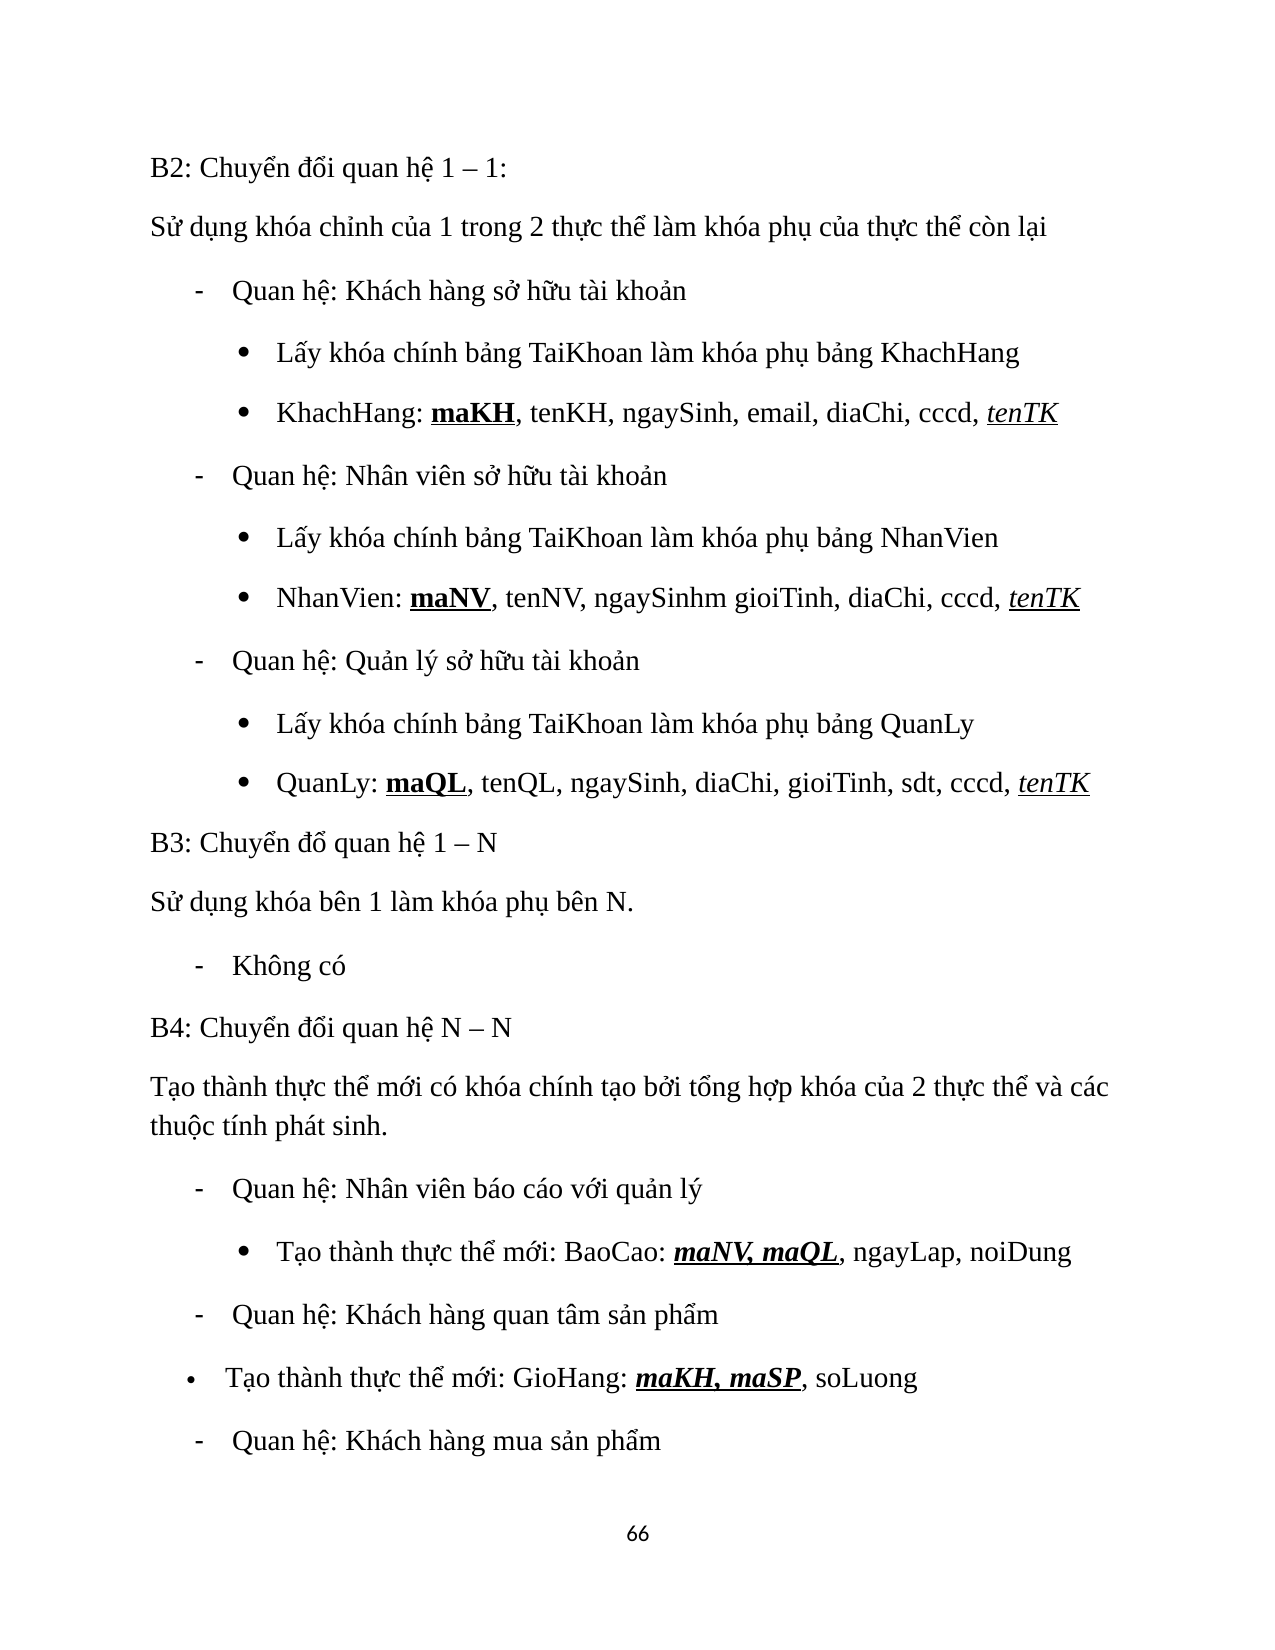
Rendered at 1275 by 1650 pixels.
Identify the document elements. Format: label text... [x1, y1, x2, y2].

list Quan hệ: Khách hàng mua sản phẩm [194, 1419, 1125, 1459]
text Tạo thành thực thể mới có khóa chính tạo bởi tổng hợp khóa của 2 thực thể và các thuộc tính phát sinh. [150, 1069, 1125, 1142]
text B2: Chuyển đổi quan hệ 1 – 1: [150, 150, 1125, 183]
list NhanVien: maNV, tenNV, ngaySinhm gioiTinh, diaChi, cccd, tenTK [239, 580, 1125, 614]
list Quan hệ: Nhân viên sở hữu tài khoản [194, 454, 1125, 494]
text Sử dụng khóa bên 1 làm khóa phụ bên N. [150, 884, 1125, 918]
list Lấy khóa chính bảng TaiKhoan làm khóa phụ bảng QuanLy [239, 706, 1125, 740]
list Không có [194, 944, 1125, 983]
list Lấy khóa chính bảng TaiKhoan làm khóa phụ bảng KhachHang [239, 335, 1125, 369]
list Quan hệ: Nhân viên báo cáo với quản lý [194, 1167, 1125, 1207]
list Quan hệ: Khách hàng quan tâm sản phẩm [194, 1293, 1125, 1333]
text B3: Chuyển đổ quan hệ 1 – N [150, 825, 1125, 858]
list QuanLy: maQL, tenQL, ngaySinh, diaChi, gioiTinh, sdt, cccd, tenTK [239, 766, 1125, 799]
list Quan hệ: Khách hàng sở hữu tài khoản [194, 269, 1125, 308]
list Lấy khóa chính bảng TaiKhoan làm khóa phụ bảng NhanVien [239, 521, 1125, 554]
list Tạo thành thực thể mới: GioHang: maKH, maSP, soLuong [187, 1360, 1125, 1393]
list Quan hệ: Quản lý sở hữu tài khoản [194, 639, 1125, 679]
text Sử dụng khóa chỉnh của 1 trong 2 thực thể làm khóa phụ của thực thể còn lại [150, 209, 1125, 243]
list Tạo thành thực thể mới: BaoCao: maNV, maQL, ngayLap, noiDung [239, 1234, 1125, 1268]
text B4: Chuyển đổi quan hệ N – N [150, 1010, 1125, 1044]
list KhachHang: maKH, tenKH, ngaySinh, email, diaChi, cccd, tenTK [239, 395, 1125, 428]
